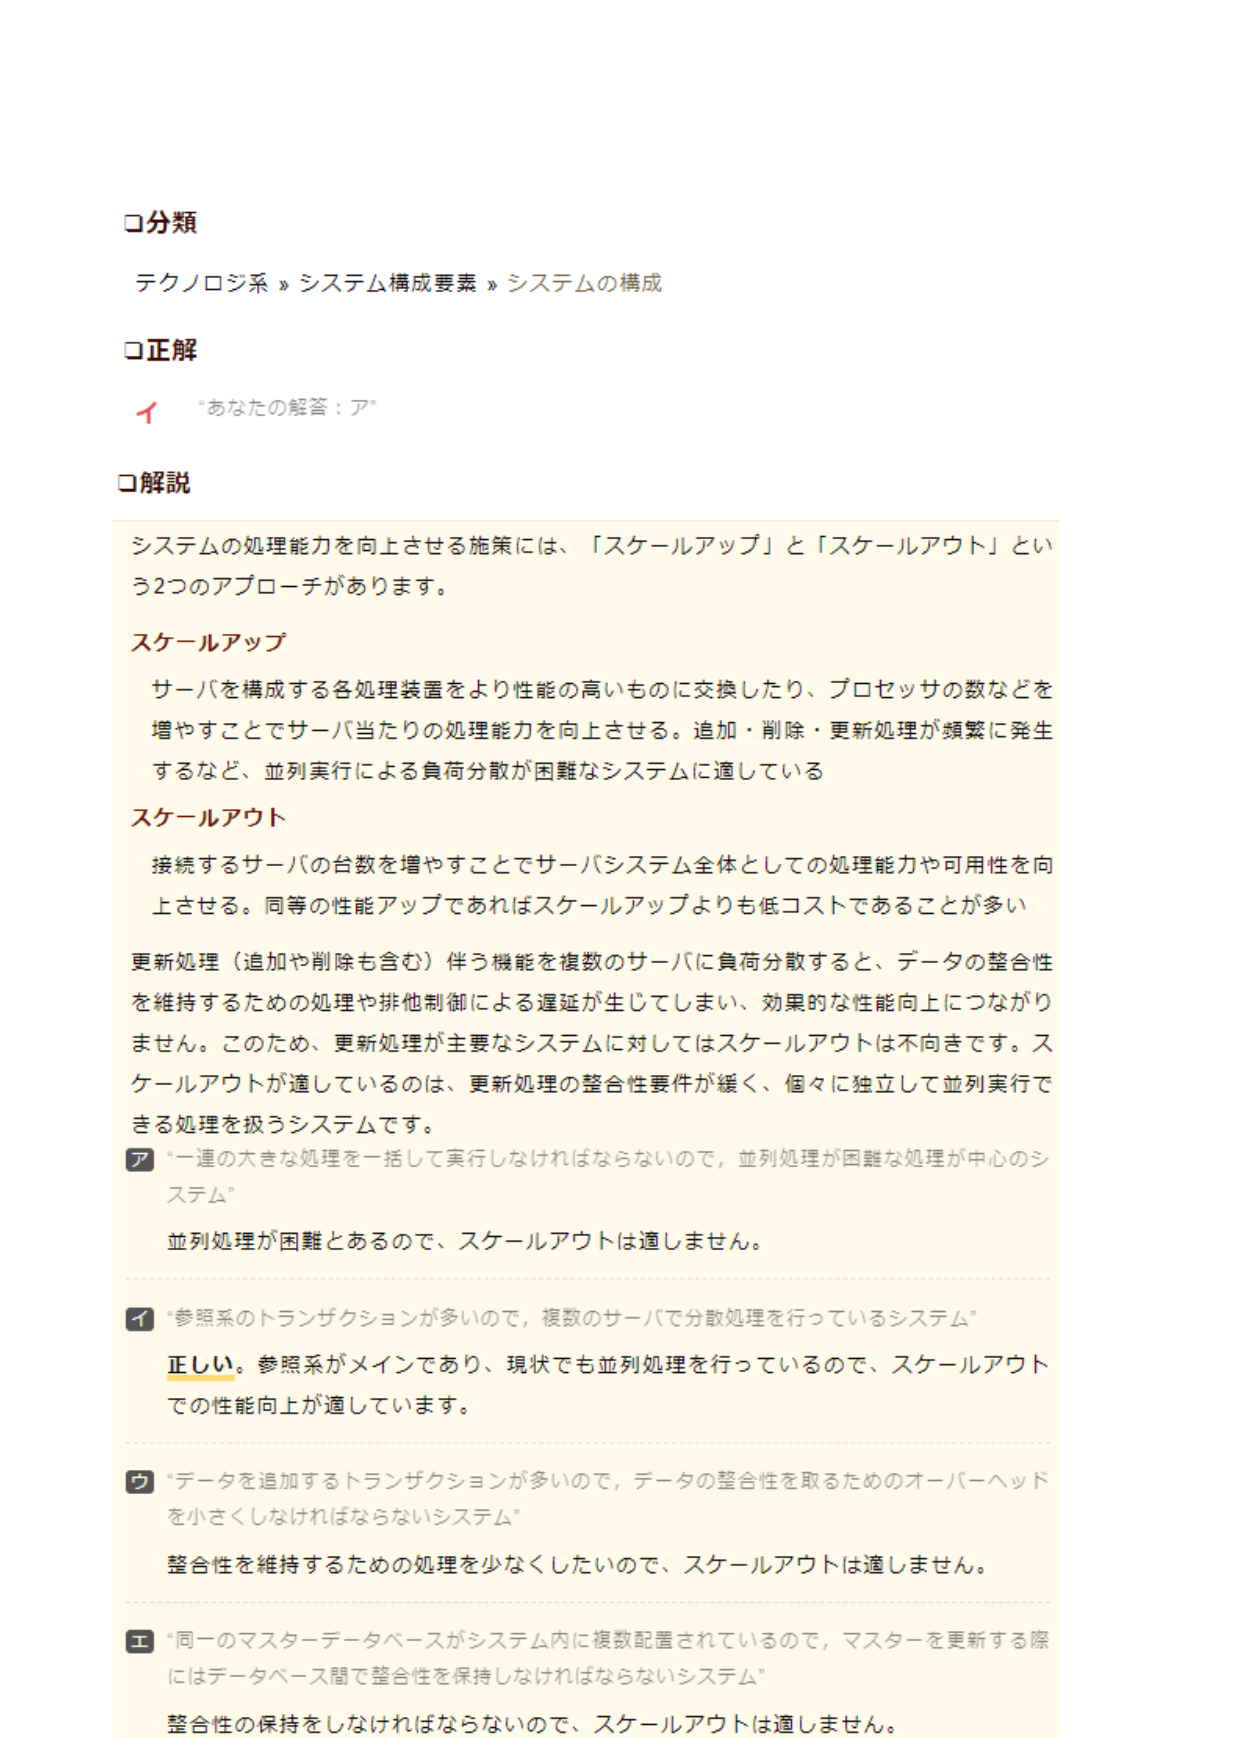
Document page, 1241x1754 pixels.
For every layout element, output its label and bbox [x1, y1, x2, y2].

picture [112, 464, 1060, 1738]
picture [112, 202, 775, 435]
